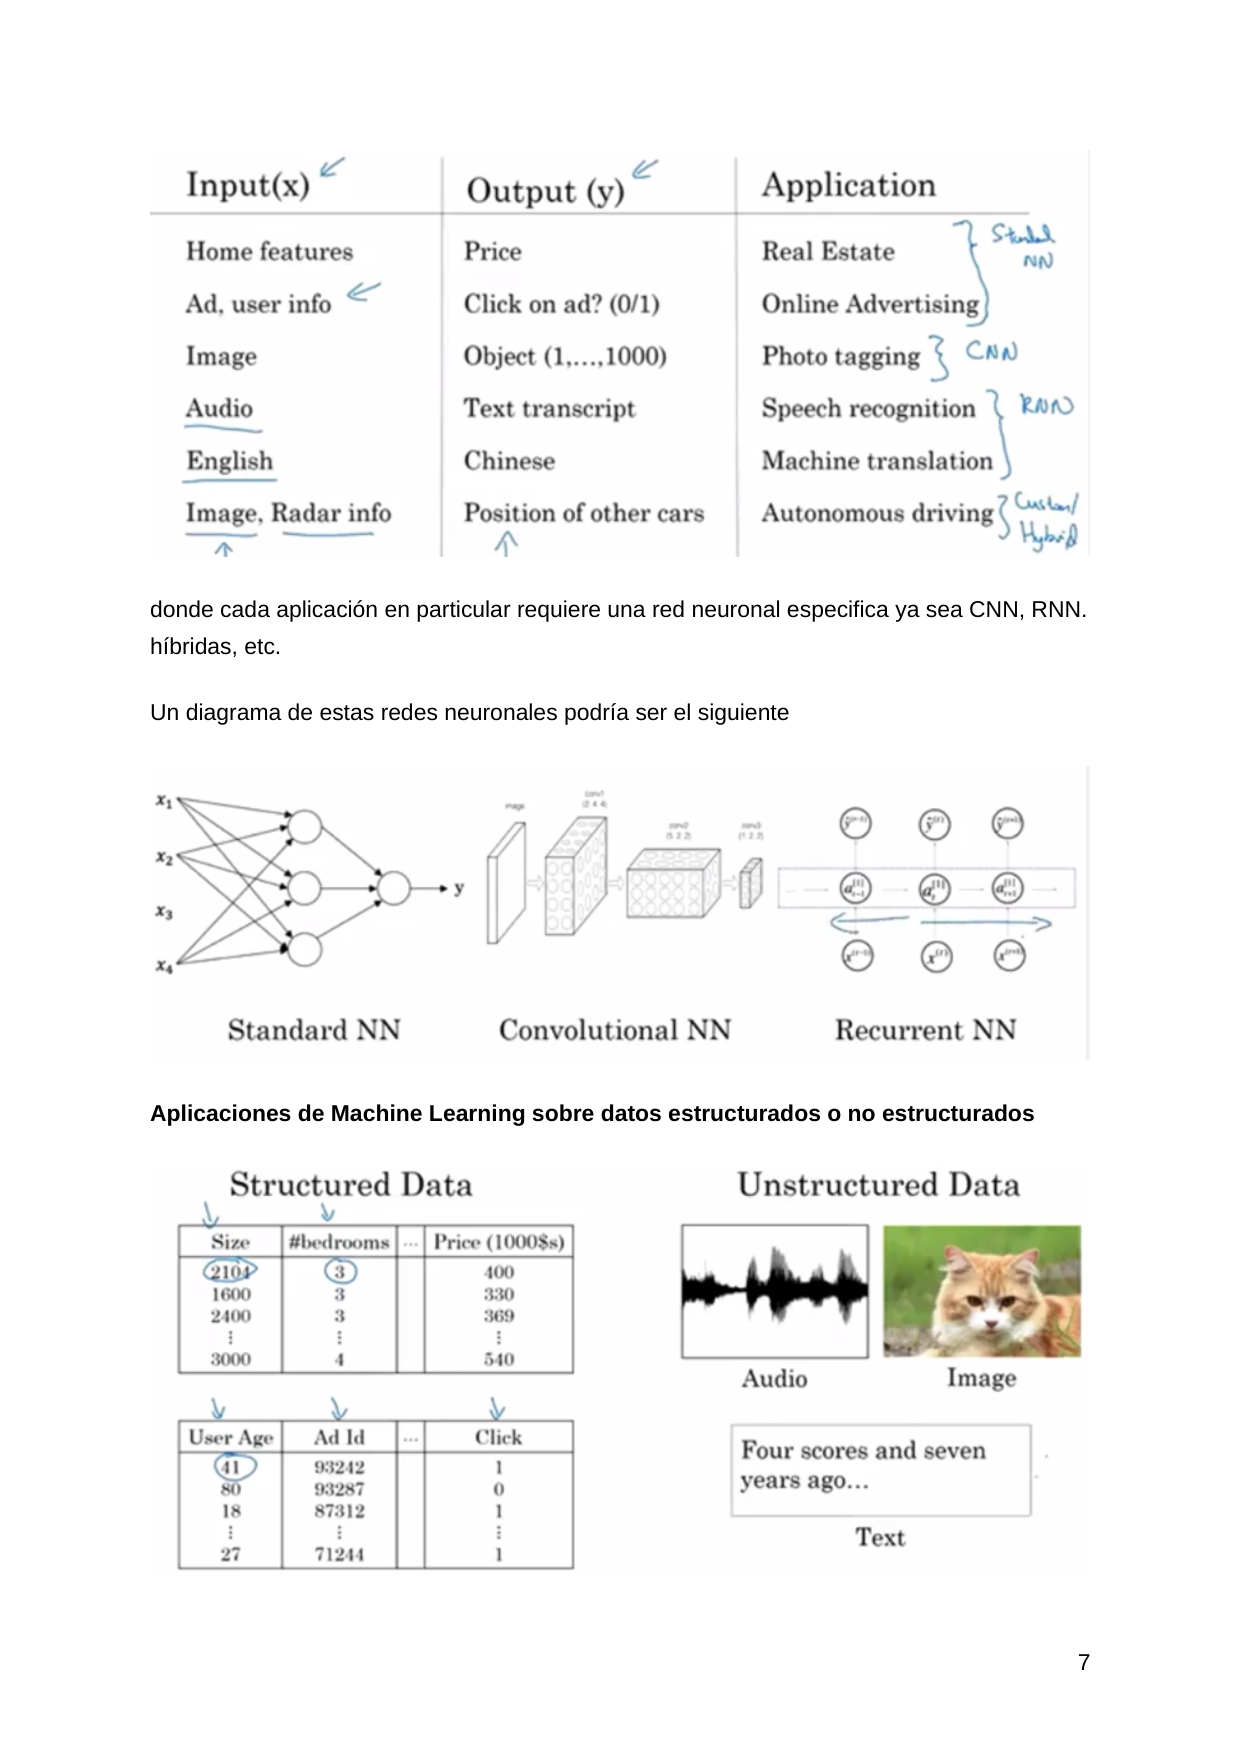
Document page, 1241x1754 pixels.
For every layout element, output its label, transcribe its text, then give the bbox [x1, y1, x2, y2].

picture [150, 1166, 1091, 1577]
text Aplicaciones de Machine Learning sobre datos estructurados o no estructurados [150, 1100, 1090, 1126]
text donde cada aplicación en particular requiere una red neuronal especifica ya sea CNN, RNN. híbridas, etc. [150, 596, 1090, 659]
text Un diagrama de estas redes neuronales podría ser el siguiente [150, 699, 1090, 726]
picture [150, 150, 1091, 557]
picture [150, 766, 1091, 1060]
